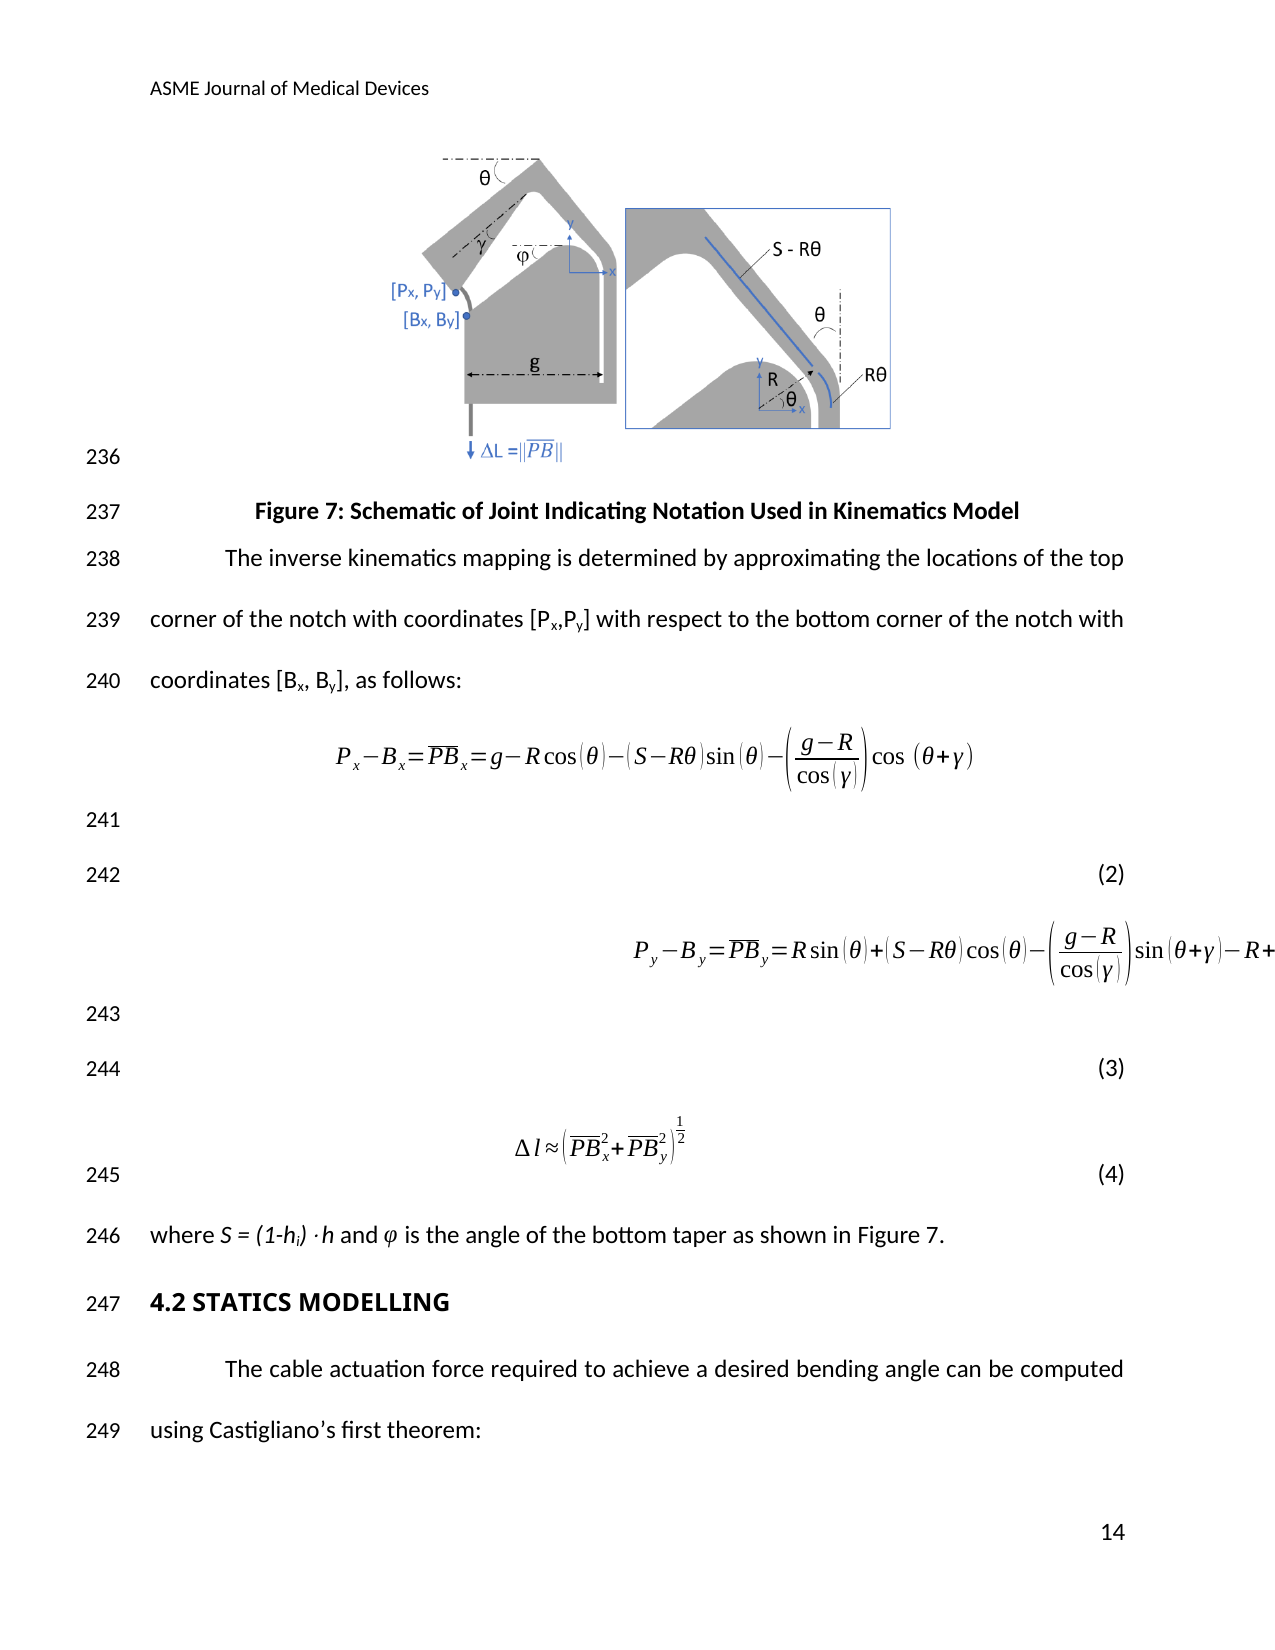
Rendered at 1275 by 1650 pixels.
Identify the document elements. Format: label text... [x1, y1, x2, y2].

text where S = (1-hi)h and is the angle of the bottom taper as shown in Figure 7. [150, 1219, 1125, 1250]
text The cable actuation force required to achieve a desired bending angle can be computed using Castigliano’s first theorem: [150, 1353, 1125, 1444]
text Figure 7: Schematic of Joint Indicating Notation Used in Kinematics Model [150, 495, 1125, 526]
picture [382, 150, 893, 465]
subtitle (3) [150, 919, 1125, 1082]
text (4) [150, 1113, 1125, 1189]
subtitle 4.2 statics modelling [150, 1284, 1125, 1319]
text (2) [150, 725, 1125, 888]
text The inverse kinematics mapping is determined by approximating the locations of the top corner of the notch with coordinates [Px,Py] with respect to the bottom corner of the notch with coordinates [Bx, By], as follows: [150, 542, 1125, 695]
